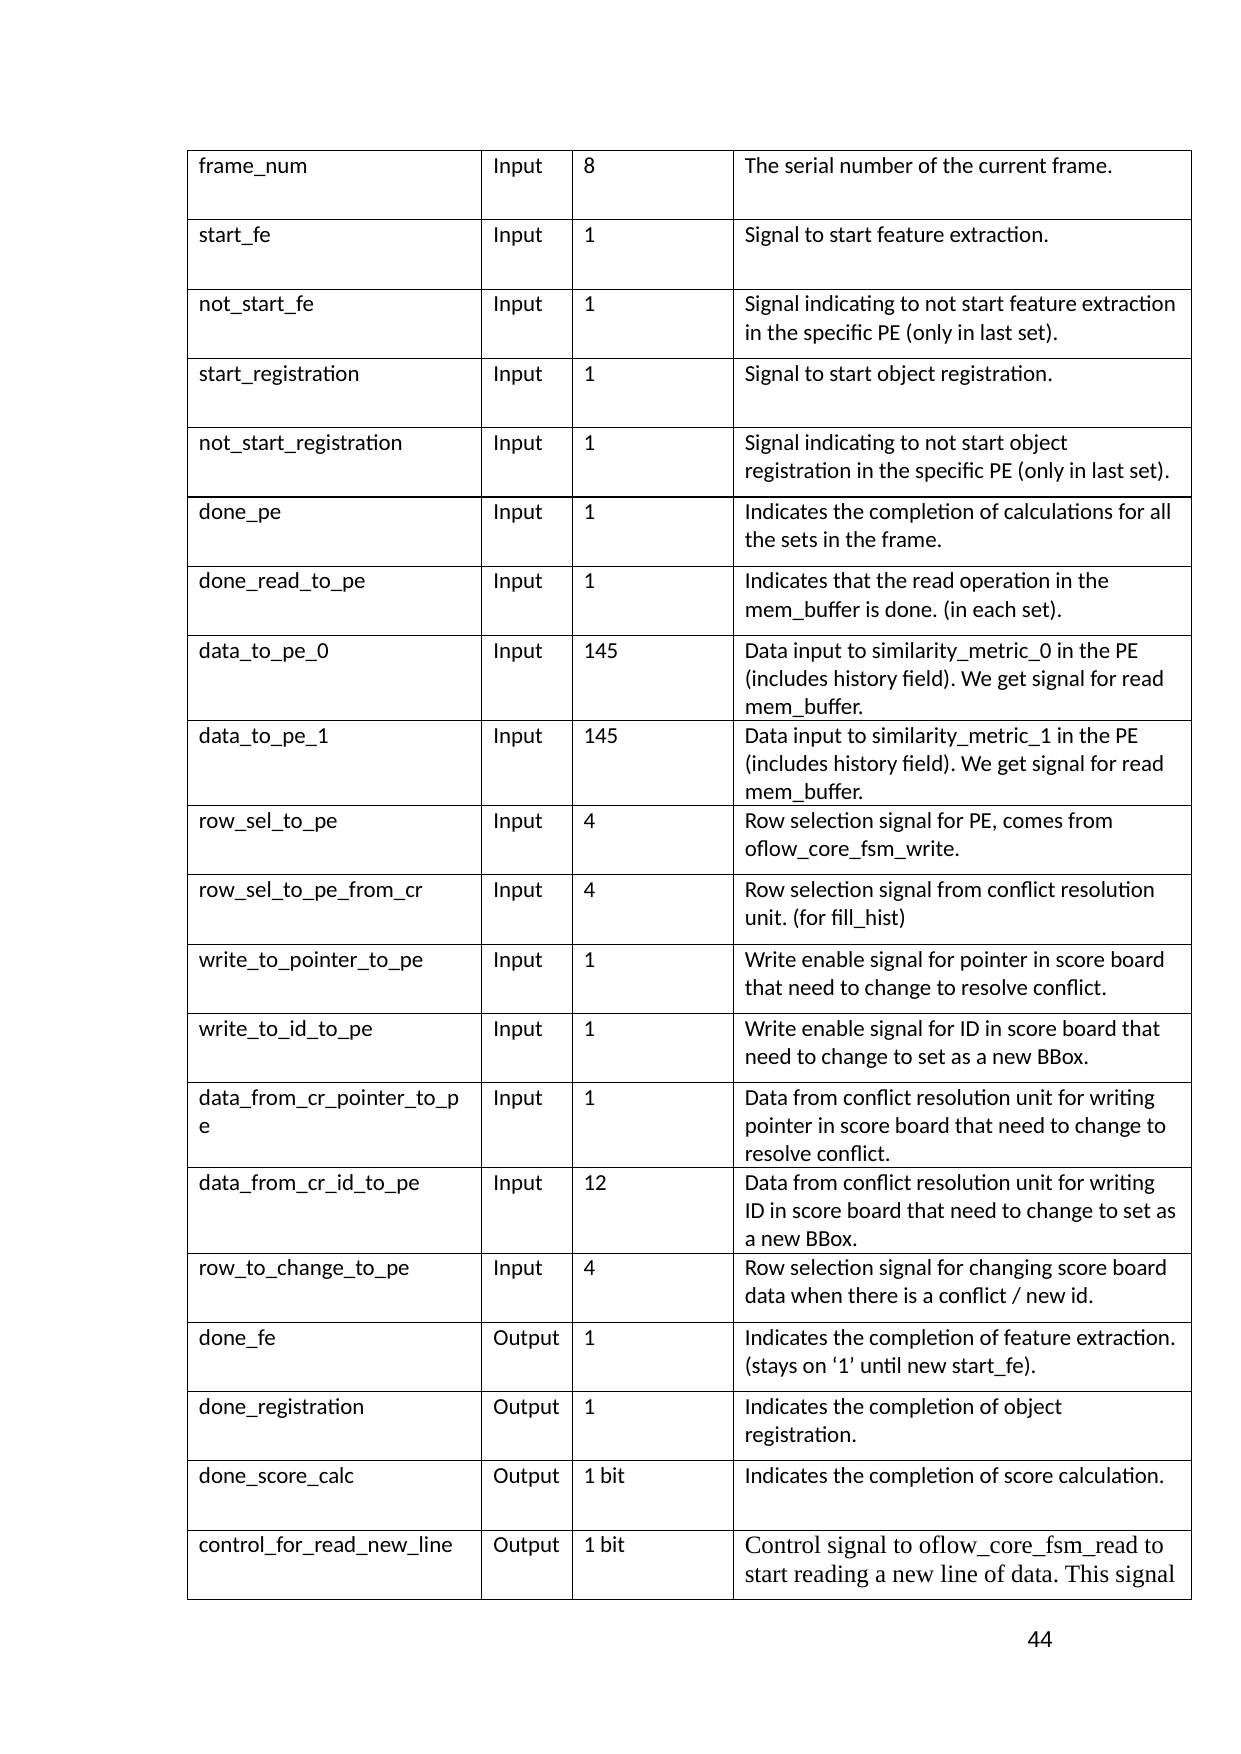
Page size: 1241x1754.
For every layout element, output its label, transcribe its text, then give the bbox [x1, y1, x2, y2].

table_cell 1 [573, 290, 733, 358]
table_cell Indicates the completion of calculations for all the sets in the frame. [734, 498, 1191, 566]
table_cell Input [482, 806, 572, 874]
table_cell Input [482, 636, 572, 720]
table_cell Signal indicating to not start feature extraction in the specific PE (only in last set). [734, 290, 1191, 358]
table_cell Input [482, 428, 572, 496]
table_cell Input [482, 220, 572, 288]
table_cell Input [482, 1168, 572, 1252]
table_cell 1 [573, 220, 733, 288]
table_cell 4 [573, 1254, 733, 1322]
table_cell Input [482, 945, 572, 1013]
table_cell row_to_change_to_pe [188, 1254, 481, 1322]
table_cell 1 [573, 1323, 733, 1391]
table_cell Input [482, 151, 572, 219]
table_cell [734, 1531, 1191, 1599]
table_cell Input [482, 1254, 572, 1322]
table_cell 1 [573, 1392, 733, 1460]
table_cell 12 [573, 1168, 733, 1252]
table_cell not_start_fe [188, 290, 481, 358]
table_cell Indicates the completion of score calculation. [734, 1461, 1191, 1529]
table_cell row_sel_to_pe_from_cr [188, 875, 481, 944]
table_cell Row selection signal for PE, comes from oflow_core_fsm_write. [734, 806, 1191, 874]
table_cell 1 [573, 945, 733, 1013]
table_cell 1 [573, 1083, 733, 1167]
table_cell done_registration [188, 1392, 481, 1460]
table_cell Input [482, 498, 572, 566]
table_cell 1 [573, 567, 733, 635]
table_cell Data input to similarity_metric_0 in the PE (includes history field). We get signal for read mem_buffer. [734, 636, 1191, 720]
table_cell Input [482, 1083, 572, 1167]
table_cell Row selection signal for changing score board data when there is a conflict / new id. [734, 1254, 1191, 1322]
table_cell 1 [573, 498, 733, 566]
table_cell 1 [573, 359, 733, 427]
table_cell Output [482, 1461, 572, 1529]
table_cell Input [482, 875, 572, 944]
table_cell Indicates the completion of feature extraction. (stays on ‘1’ until new start_fe). [734, 1323, 1191, 1391]
table_cell 1 bit [573, 1461, 733, 1529]
table_cell The serial number of the current frame. [734, 151, 1191, 219]
table_cell write_to_id_to_pe [188, 1014, 481, 1082]
table_cell Output [482, 1531, 572, 1599]
table_cell Input [482, 567, 572, 635]
table_cell 4 [573, 806, 733, 874]
table_cell not_start_registration [188, 428, 481, 496]
table_cell done_read_to_pe [188, 567, 481, 635]
table_cell Input [482, 721, 572, 805]
table_cell 1 [573, 428, 733, 496]
table_cell Write enable signal for ID in score board that need to change to set as a new BBox. [734, 1014, 1191, 1082]
table_cell 8 [573, 151, 733, 219]
table_cell Data input to similarity_metric_1 in the PE (includes history field). We get signal for read mem_buffer. [734, 721, 1191, 805]
table_cell row_sel_to_pe [188, 806, 481, 874]
table_cell Signal indicating to not start object registration in the specific PE (only in last set). [734, 428, 1191, 496]
table_cell done_score_calc [188, 1461, 481, 1529]
table_cell 1 bit [573, 1531, 733, 1599]
table_cell frame_num [188, 151, 481, 219]
table_cell data_to_pe_1 [188, 721, 481, 805]
table_cell Input [482, 290, 572, 358]
table_cell done_fe [188, 1323, 481, 1391]
table_cell Indicates the completion of object registration. [734, 1392, 1191, 1460]
table_cell done_pe [188, 498, 481, 566]
table_cell Data from conflict resolution unit for writing pointer in score board that need to change to resolve conflict. [734, 1083, 1191, 1167]
table_cell Signal to start feature extraction. [734, 220, 1191, 288]
table_cell data_from_cr_pointer_to_pe [188, 1083, 481, 1167]
table_cell data_from_cr_id_to_pe [188, 1168, 481, 1252]
table_cell Write enable signal for pointer in score board that need to change to resolve conflict. [734, 945, 1191, 1013]
table_cell Input [482, 1014, 572, 1082]
table_cell 1 [573, 1014, 733, 1082]
table_cell Row selection signal from conflict resolution unit. (for fill_hist) [734, 875, 1191, 944]
table_cell Output [482, 1392, 572, 1460]
table_cell Output [482, 1323, 572, 1391]
table_cell 145 [573, 636, 733, 720]
table_cell Signal to start object registration. [734, 359, 1191, 427]
table_cell start_fe [188, 220, 481, 288]
table_cell data_to_pe_0 [188, 636, 481, 720]
table_cell 145 [573, 721, 733, 805]
table_cell 4 [573, 875, 733, 944]
table_cell start_registration [188, 359, 481, 427]
table_cell Input [482, 359, 572, 427]
table_cell Data from conflict resolution unit for writing ID in score board that need to change to set as a new BBox. [734, 1168, 1191, 1252]
table_cell Indicates that the read operation in the mem_buffer is done. (in each set). [734, 567, 1191, 635]
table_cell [188, 1531, 481, 1599]
table_cell write_to_pointer_to_pe [188, 945, 481, 1013]
